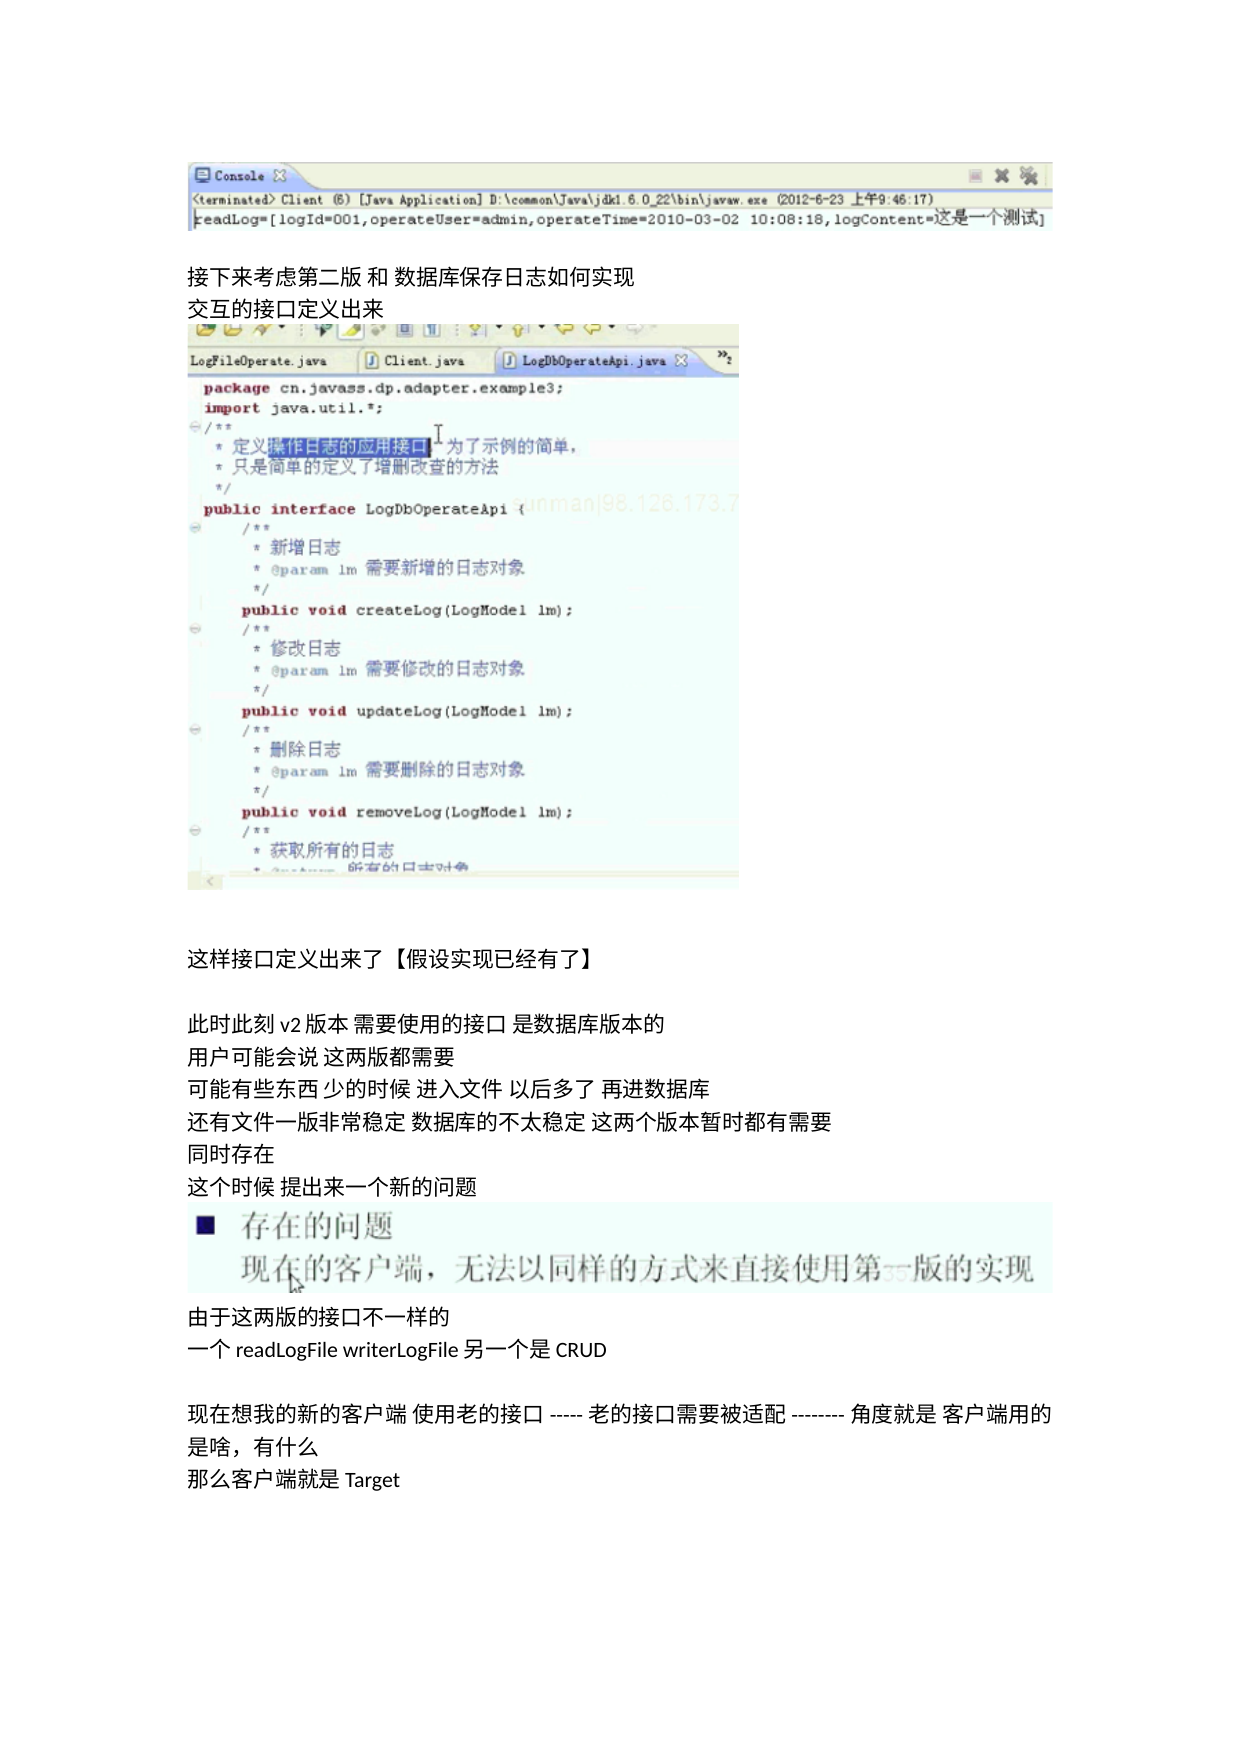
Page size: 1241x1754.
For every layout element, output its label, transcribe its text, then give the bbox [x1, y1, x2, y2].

text 那么客户端就是Target [187, 1462, 1053, 1494]
picture [187, 1202, 1053, 1293]
picture [187, 162, 1053, 231]
text 这个时候 提出来一个新的问题 [187, 1169, 1053, 1202]
text 现在想我的新的客户端 使用老的接口 ----- 老的接口需要被适配 -------- 角度就是 客户端用的是啥，有什么 [187, 1397, 1053, 1462]
text 由于这两版的接口不一样的 [187, 1299, 1053, 1332]
text 接下来考虑第二版 和 数据库保存日志如何实现 [187, 259, 1053, 292]
text 可能有些东西 少的时候 进入文件 以后多了 再进数据库 [187, 1072, 1053, 1104]
text 同时存在 [187, 1137, 1053, 1169]
text 此时此刻 v2版本 需要使用的接口 是数据库版本的 [187, 1007, 1053, 1039]
text 一个readLogFile writerLogFile 另一个是CRUD [187, 1332, 1053, 1364]
picture [187, 324, 739, 890]
text 用户可能会说 这两版都需要 [187, 1039, 1053, 1072]
text 交互的接口定义出来 [187, 292, 1053, 324]
text 还有文件一版非常稳定 数据库的不太稳定 这两个版本暂时都有需要 [187, 1104, 1053, 1137]
text 这样接口定义出来了【假设实现已经有了】 [187, 942, 1053, 974]
